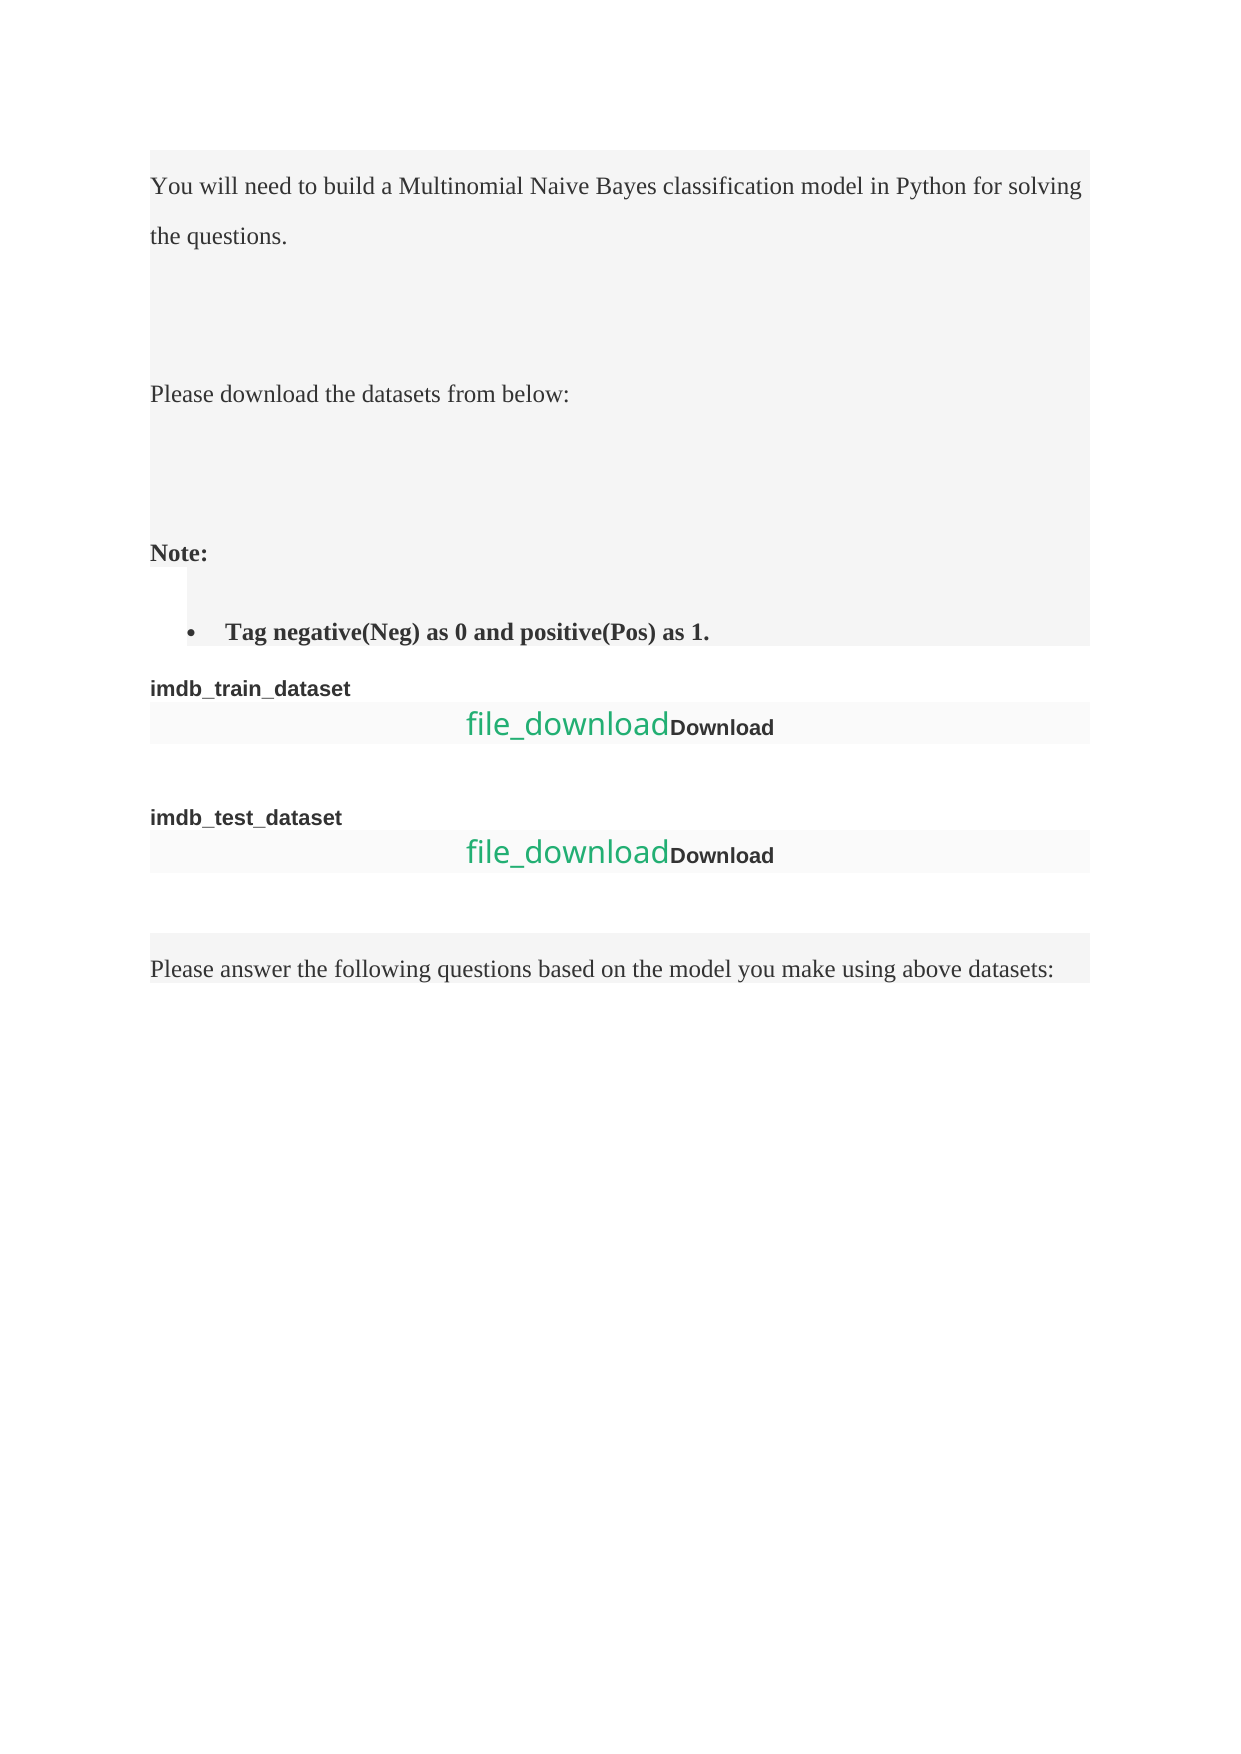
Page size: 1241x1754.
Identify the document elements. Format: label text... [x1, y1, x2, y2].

text Please download the datasets from below: [150, 358, 1090, 408]
list Tag negative(Neg) as 0 and positive(Pos) as 1. [187, 596, 1090, 646]
text imdb_test_dataset [150, 805, 1090, 830]
text Please answer the following questions based on the model you make using above datasets: [150, 933, 1090, 983]
text Note: [150, 517, 1090, 567]
text file_downloadDownload [150, 830, 1090, 873]
text imdb_train_dataset [150, 676, 1090, 702]
text file_downloadDownload [150, 702, 1090, 744]
text You will need to build a Multinomial Naive Bayes classification model in Python for solving the questions. [150, 150, 1090, 250]
